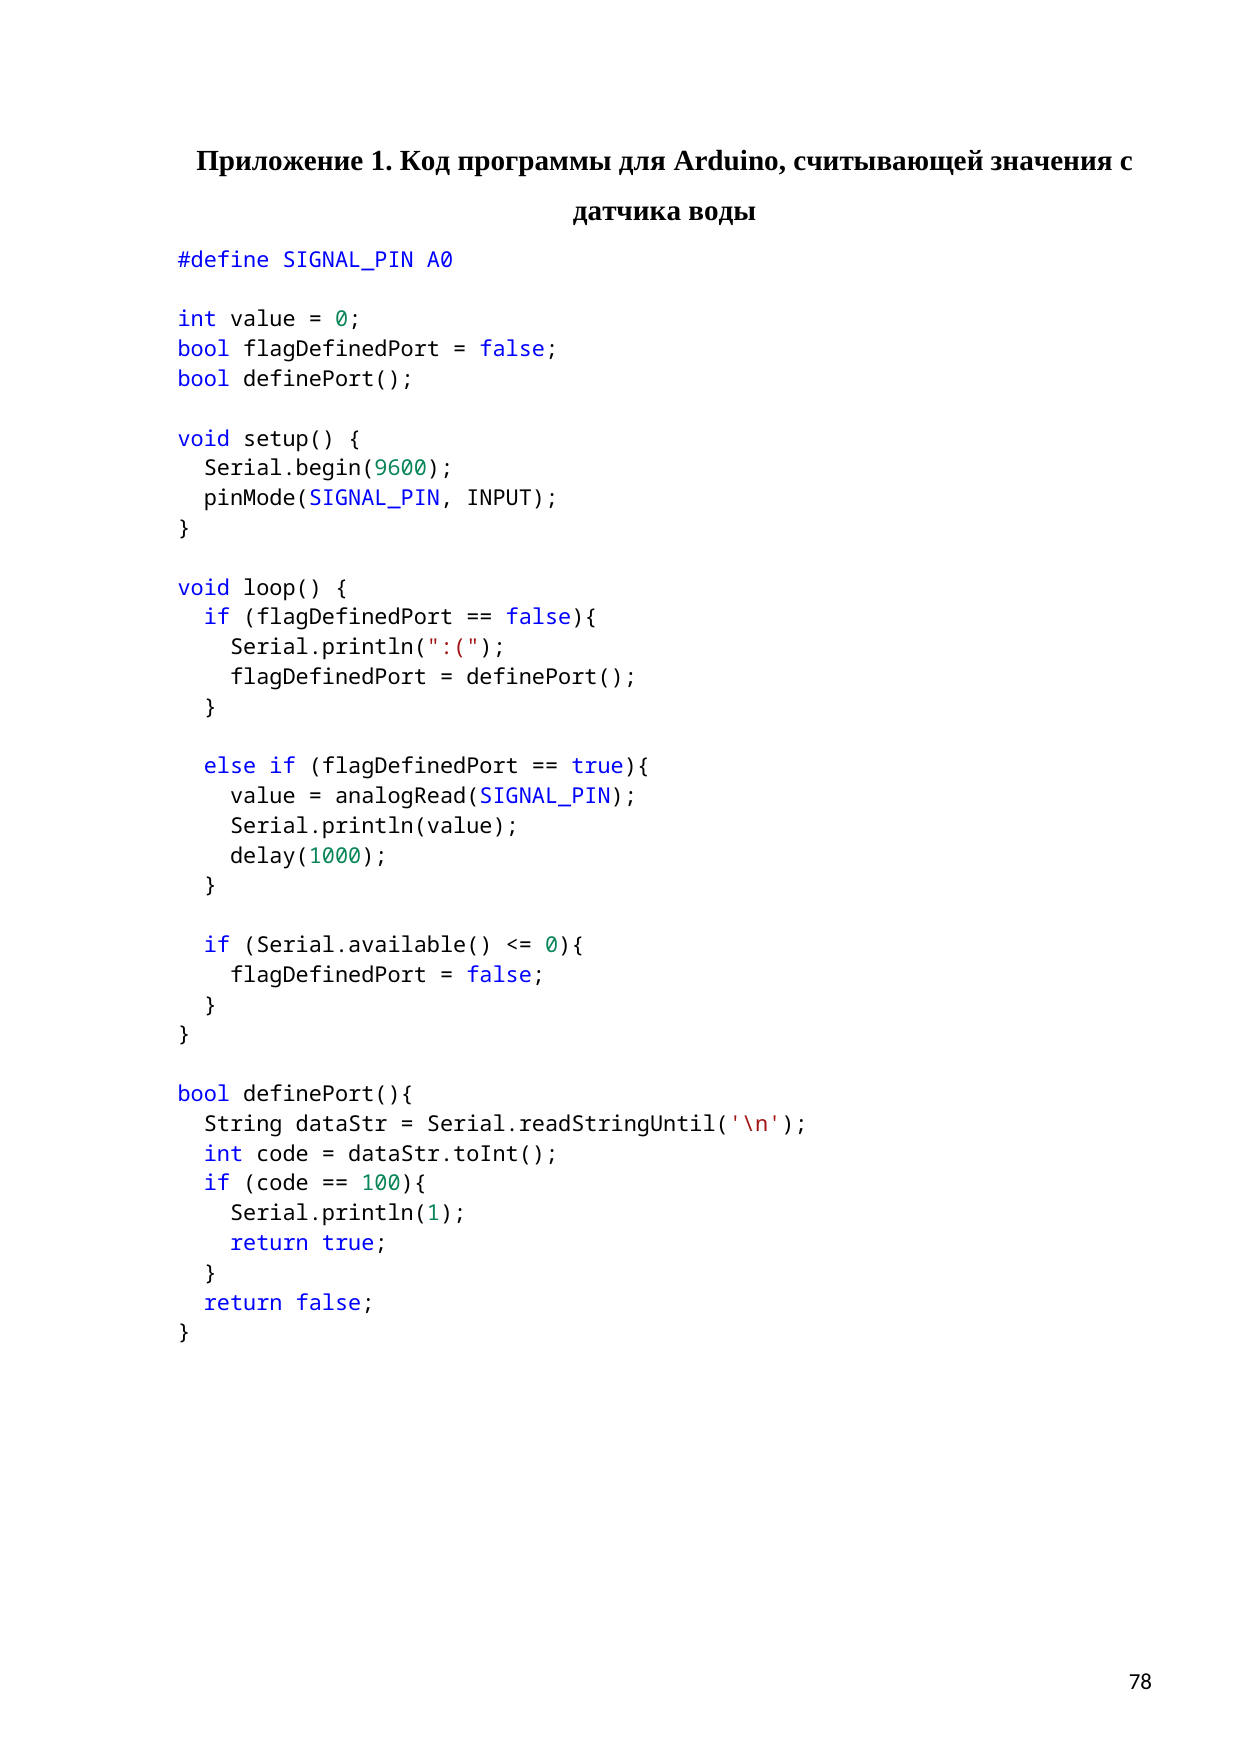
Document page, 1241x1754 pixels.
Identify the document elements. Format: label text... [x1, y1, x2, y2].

text if (flagDefinedPort == false){ [177, 601, 1152, 631]
text delay(1000); [177, 839, 1152, 869]
text int code = dataStr.toInt(); [177, 1137, 1152, 1167]
text } [177, 988, 1152, 1018]
text Serial.println(":("); [177, 631, 1152, 661]
text else if (flagDefinedPort == true){ [177, 750, 1152, 780]
text pinMode(SIGNAL_PIN, INPUT); [177, 482, 1152, 512]
text Serial.begin(9600); [177, 452, 1152, 482]
text bool flagDefinedPort = false; [177, 333, 1152, 363]
text } [177, 1316, 1152, 1346]
text void loop() { [177, 571, 1152, 601]
text flagDefinedPort = false; [177, 959, 1152, 988]
text void setup() { [177, 422, 1152, 452]
text value = analogRead(SIGNAL_PIN); [177, 780, 1152, 810]
text flagDefinedPort = definePort(); [177, 661, 1152, 691]
text Serial.println(1); [177, 1197, 1152, 1227]
text bool definePort(); [177, 363, 1152, 393]
text } [177, 1018, 1152, 1048]
text if (code == 100){ [177, 1167, 1152, 1197]
text return false; [177, 1286, 1152, 1316]
text #define SIGNAL_PIN A0 [177, 244, 1152, 273]
text return true; [177, 1227, 1152, 1257]
text String dataStr = Serial.readStringUntil('\n'); [177, 1108, 1152, 1137]
text Приложение 1. Код программы для Arduino, считывающей значения с датчика воды [177, 143, 1152, 227]
text } [177, 869, 1152, 899]
text if (Serial.available() <= 0){ [177, 929, 1152, 959]
text } [177, 1257, 1152, 1286]
text } [177, 512, 1152, 542]
text Serial.println(value); [177, 810, 1152, 839]
text int value = 0; [177, 303, 1152, 333]
text bool definePort(){ [177, 1078, 1152, 1108]
text } [177, 691, 1152, 720]
